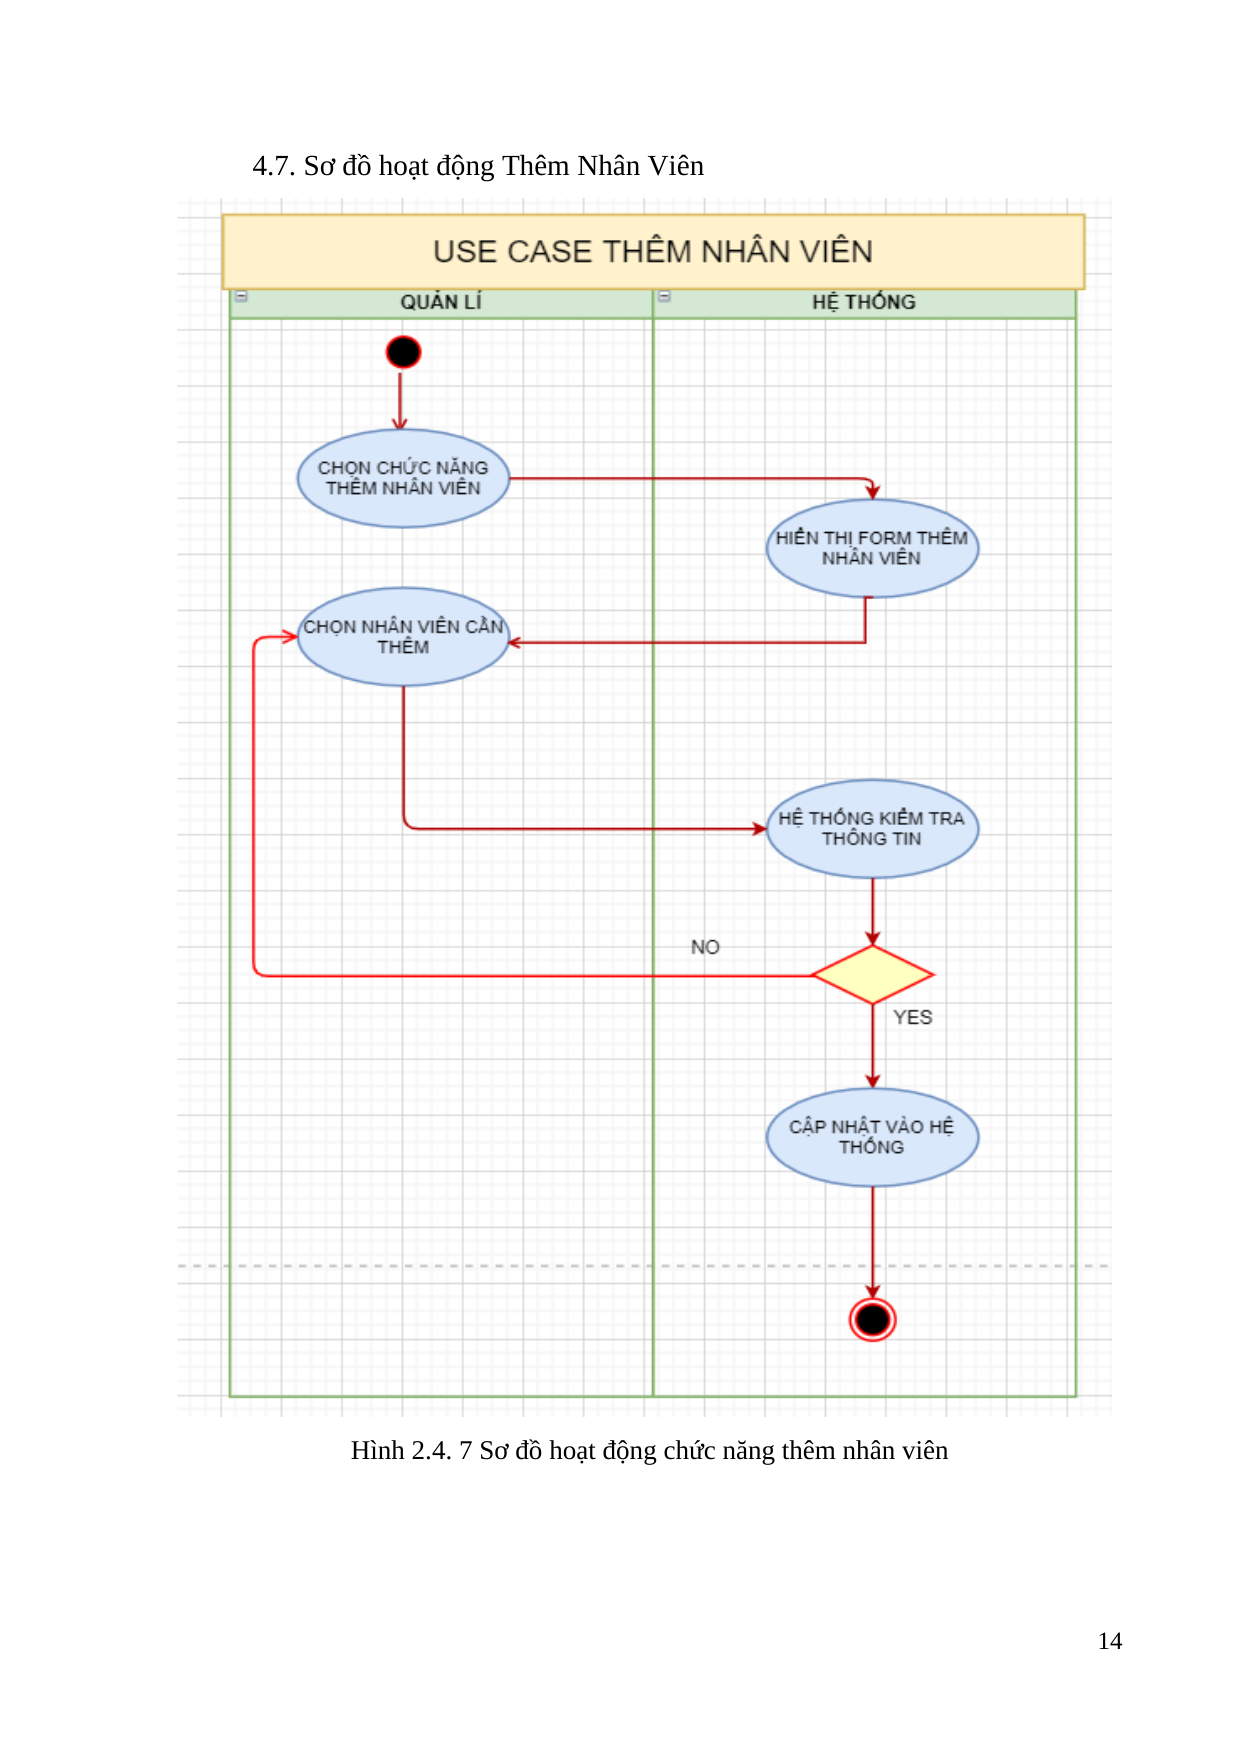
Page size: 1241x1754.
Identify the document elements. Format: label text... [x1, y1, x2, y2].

list 4.7. Sơ đồ hoạt động Thêm Nhân Viên [252, 148, 1122, 181]
text Hình 2.4. 7 Sơ đồ hoạt động chức năng thêm nhân viên [177, 1434, 1122, 1465]
